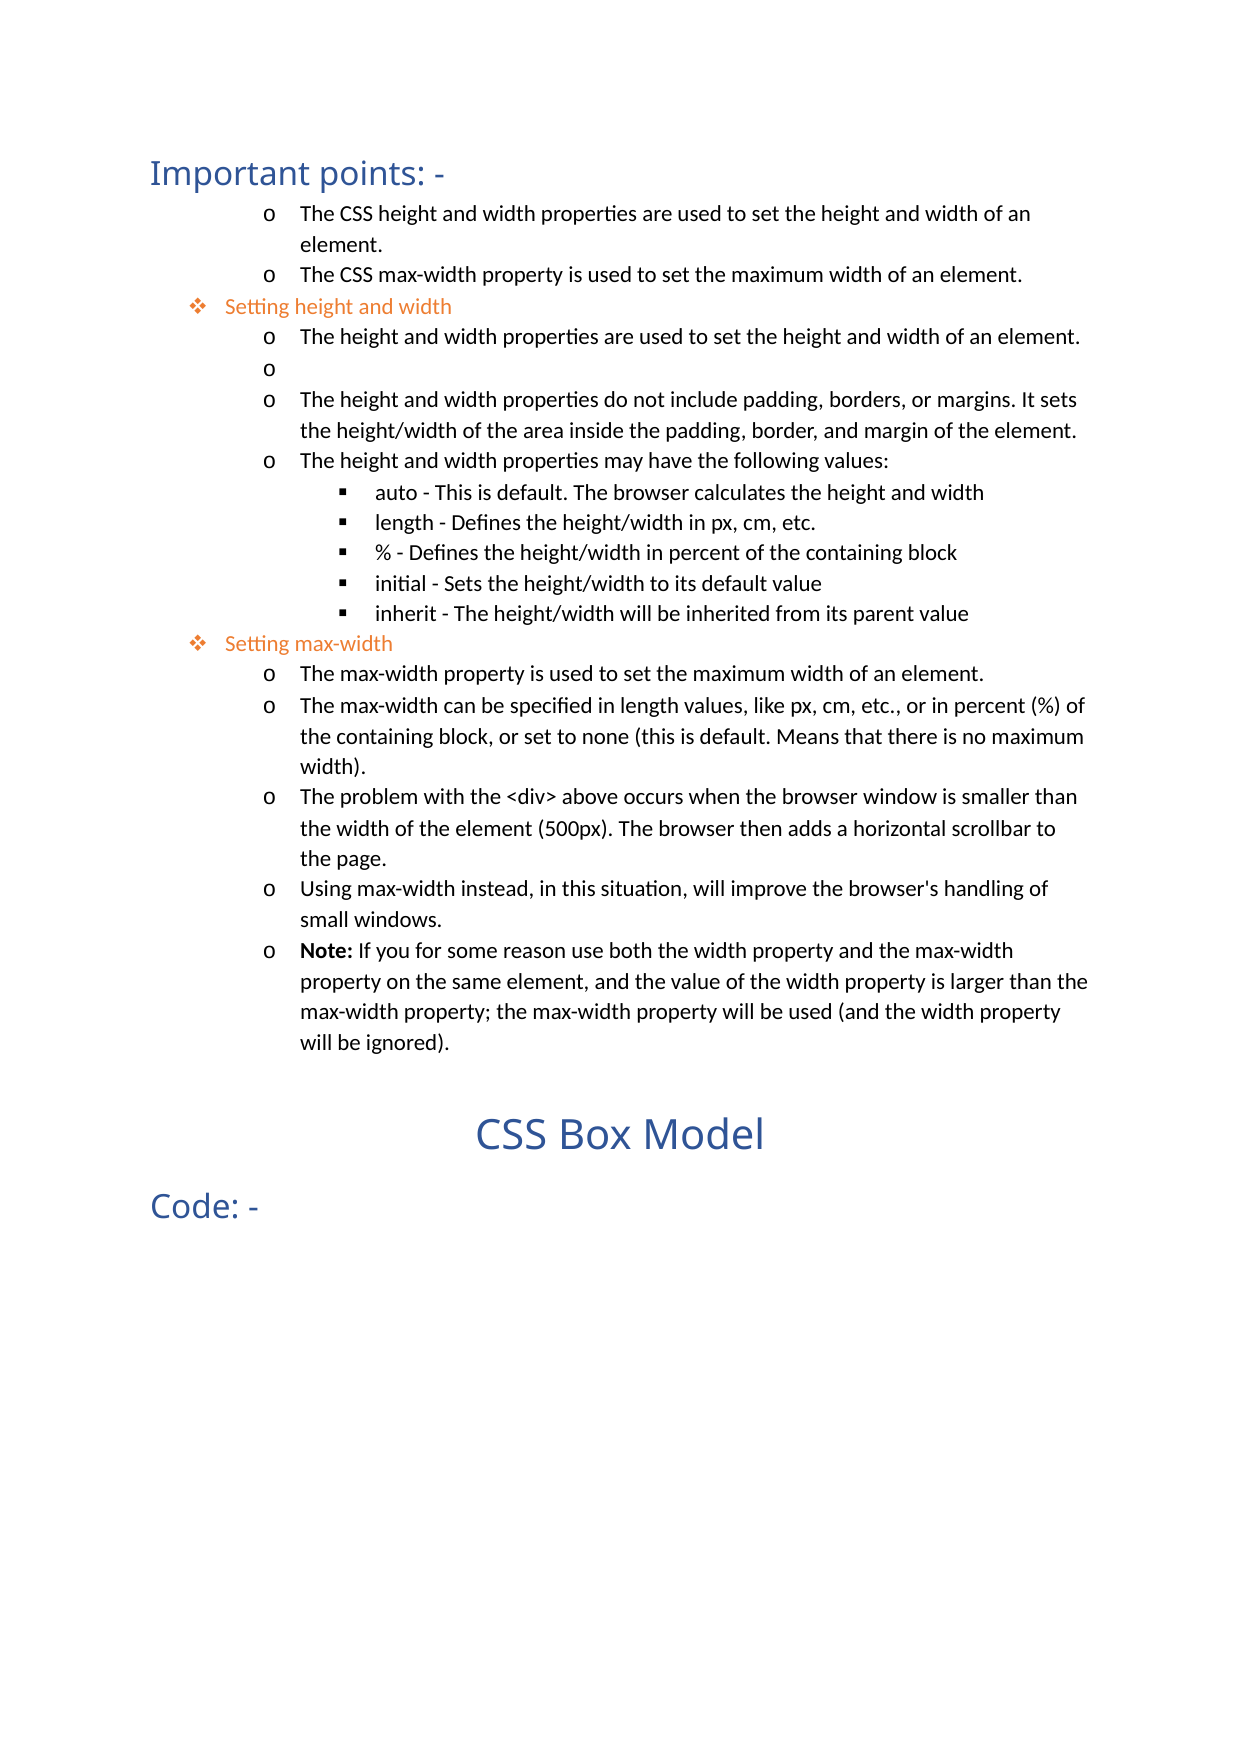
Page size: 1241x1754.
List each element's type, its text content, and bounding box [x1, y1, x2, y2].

list The problem with the <div> above occurs when the browser window is smaller than the width of the element (500px). The browser then adds a horizontal scrollbar to the page. [262, 782, 1090, 872]
list inherit - The height/width will be inherited from its parent value [337, 599, 1090, 627]
text Important points: - [150, 150, 1090, 195]
list Setting max-width [187, 629, 1090, 657]
list % - Defines the height/width in percent of the containing block [337, 538, 1090, 566]
list auto - This is default. The browser calculates the height and width [337, 478, 1090, 506]
list initial - Sets the height/width to its default value [337, 569, 1090, 597]
list The CSS max-width property is used to set the maximum width of an element. [262, 261, 1090, 290]
list length - Defines the height/width in px, cm, etc. [337, 508, 1090, 536]
list The height and width properties may have the following values: [262, 447, 1090, 476]
list Using max-width instead, in this situation, will improve the browser's handling of small windows. [262, 874, 1090, 934]
text CSS Box Model [150, 1105, 1090, 1161]
list The max-width can be specified in length values, like px, cm, etc., or in percent (%) of the containing block, or set to none (this is default. Means that there is no maximum width). [262, 691, 1090, 780]
list The max-width property is used to set the maximum width of an element. [262, 659, 1090, 688]
text Code: - [150, 1183, 1090, 1228]
list Note: If you for some reason use both the width property and the max-width property on the same element, and the value of the width property is larger than the max-width property; the max-width property will be used (and the width property will be ignored). [262, 936, 1090, 1056]
list The height and width properties do not include padding, borders, or margins. It sets the height/width of the area inside the padding, border, and margin of the element. [262, 385, 1090, 444]
list The height and width properties are used to set the height and width of an element. [262, 322, 1090, 351]
list Setting height and width [187, 292, 1090, 320]
list The CSS height and width properties are used to set the height and width of an element. [262, 199, 1090, 258]
